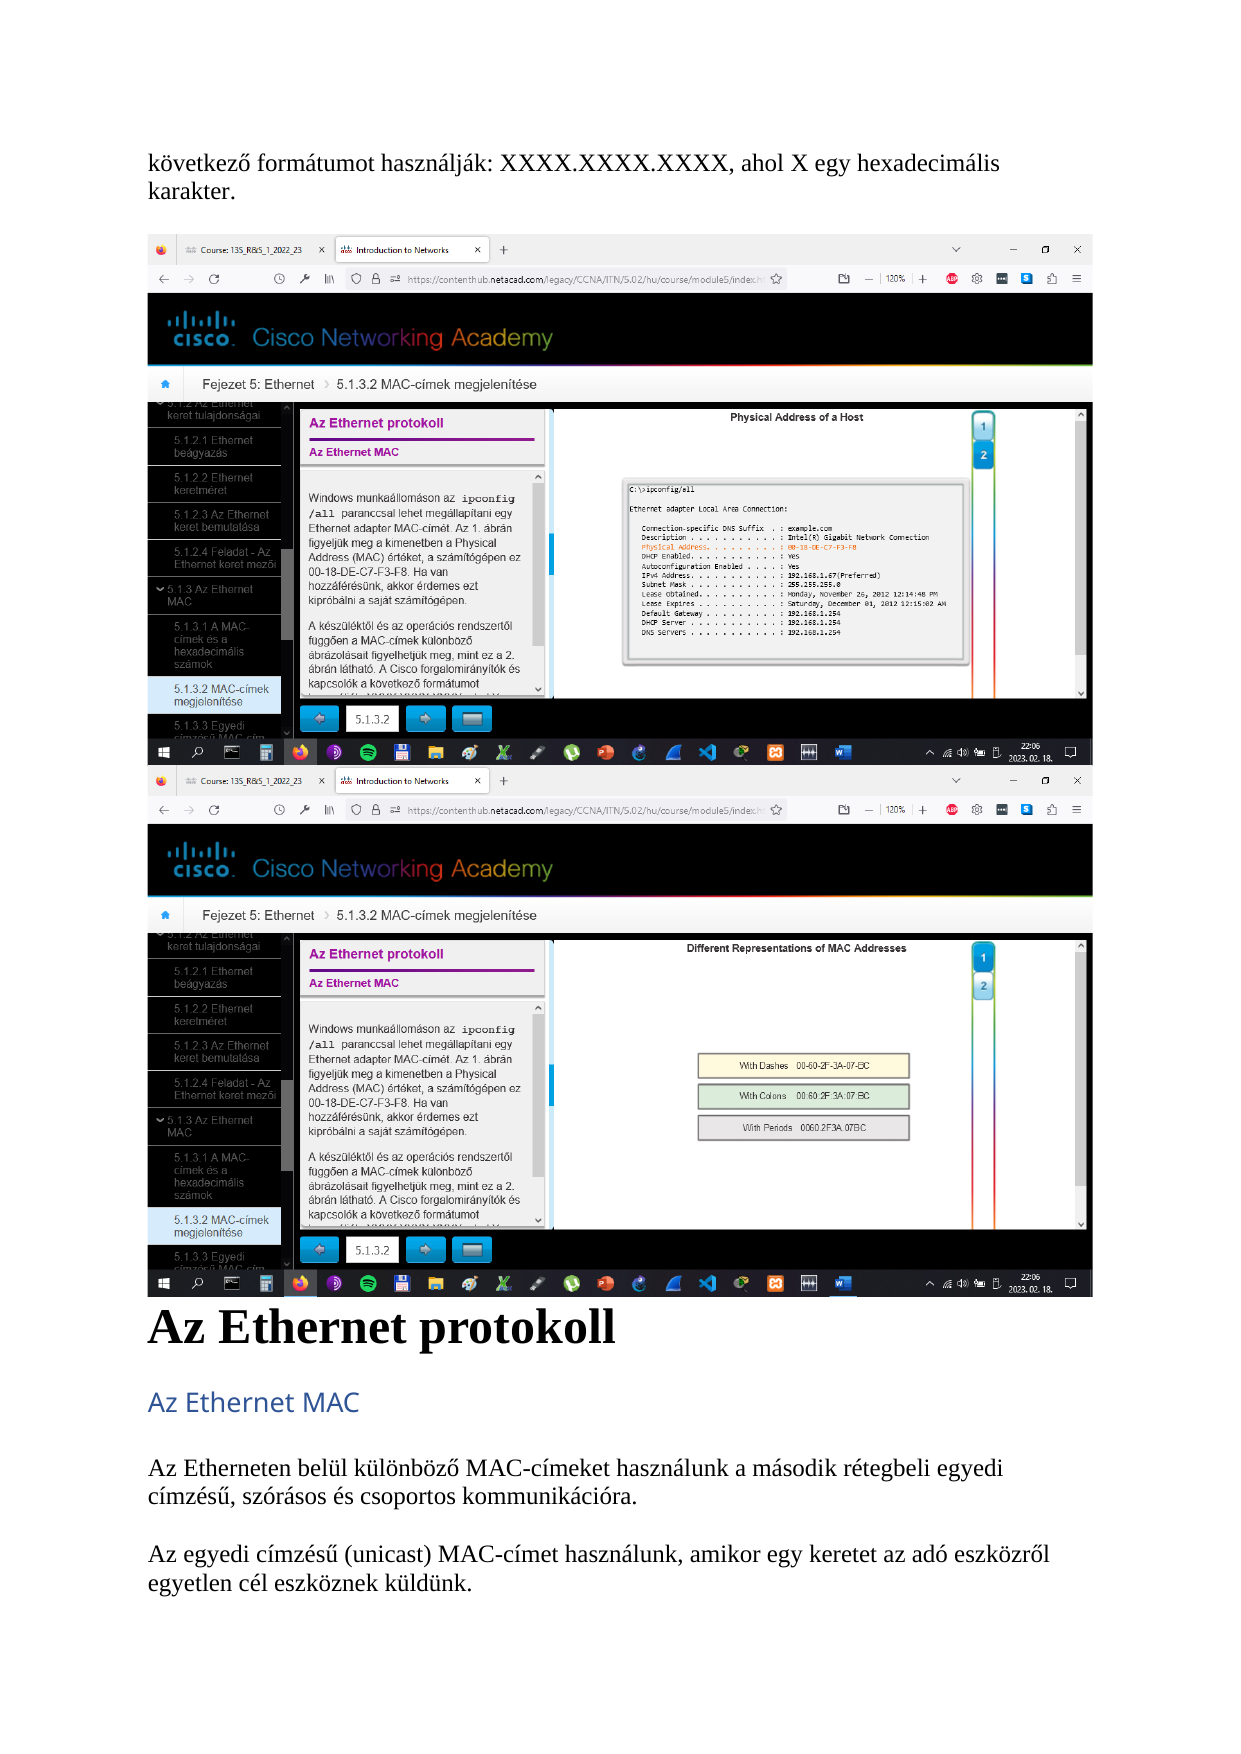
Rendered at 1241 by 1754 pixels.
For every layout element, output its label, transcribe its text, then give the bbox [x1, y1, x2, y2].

picture [147, 234, 1093, 1297]
text Az Etherneten belül különböző MAC-címeket használunk a második rétegbeli egyedi címzésű, szórásos és csoportos kommunikációra. [148, 1453, 1093, 1510]
subtitle Az Ethernet MAC [148, 1384, 1093, 1421]
subtitle Az Ethernet protokoll [148, 1297, 1093, 1354]
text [148, 148, 1093, 205]
text Az egyedi címzésű (unicast) MAC-címet használunk, amikor egy keretet az adó eszközről egyetlen cél eszköznek küldünk. [148, 1539, 1093, 1597]
